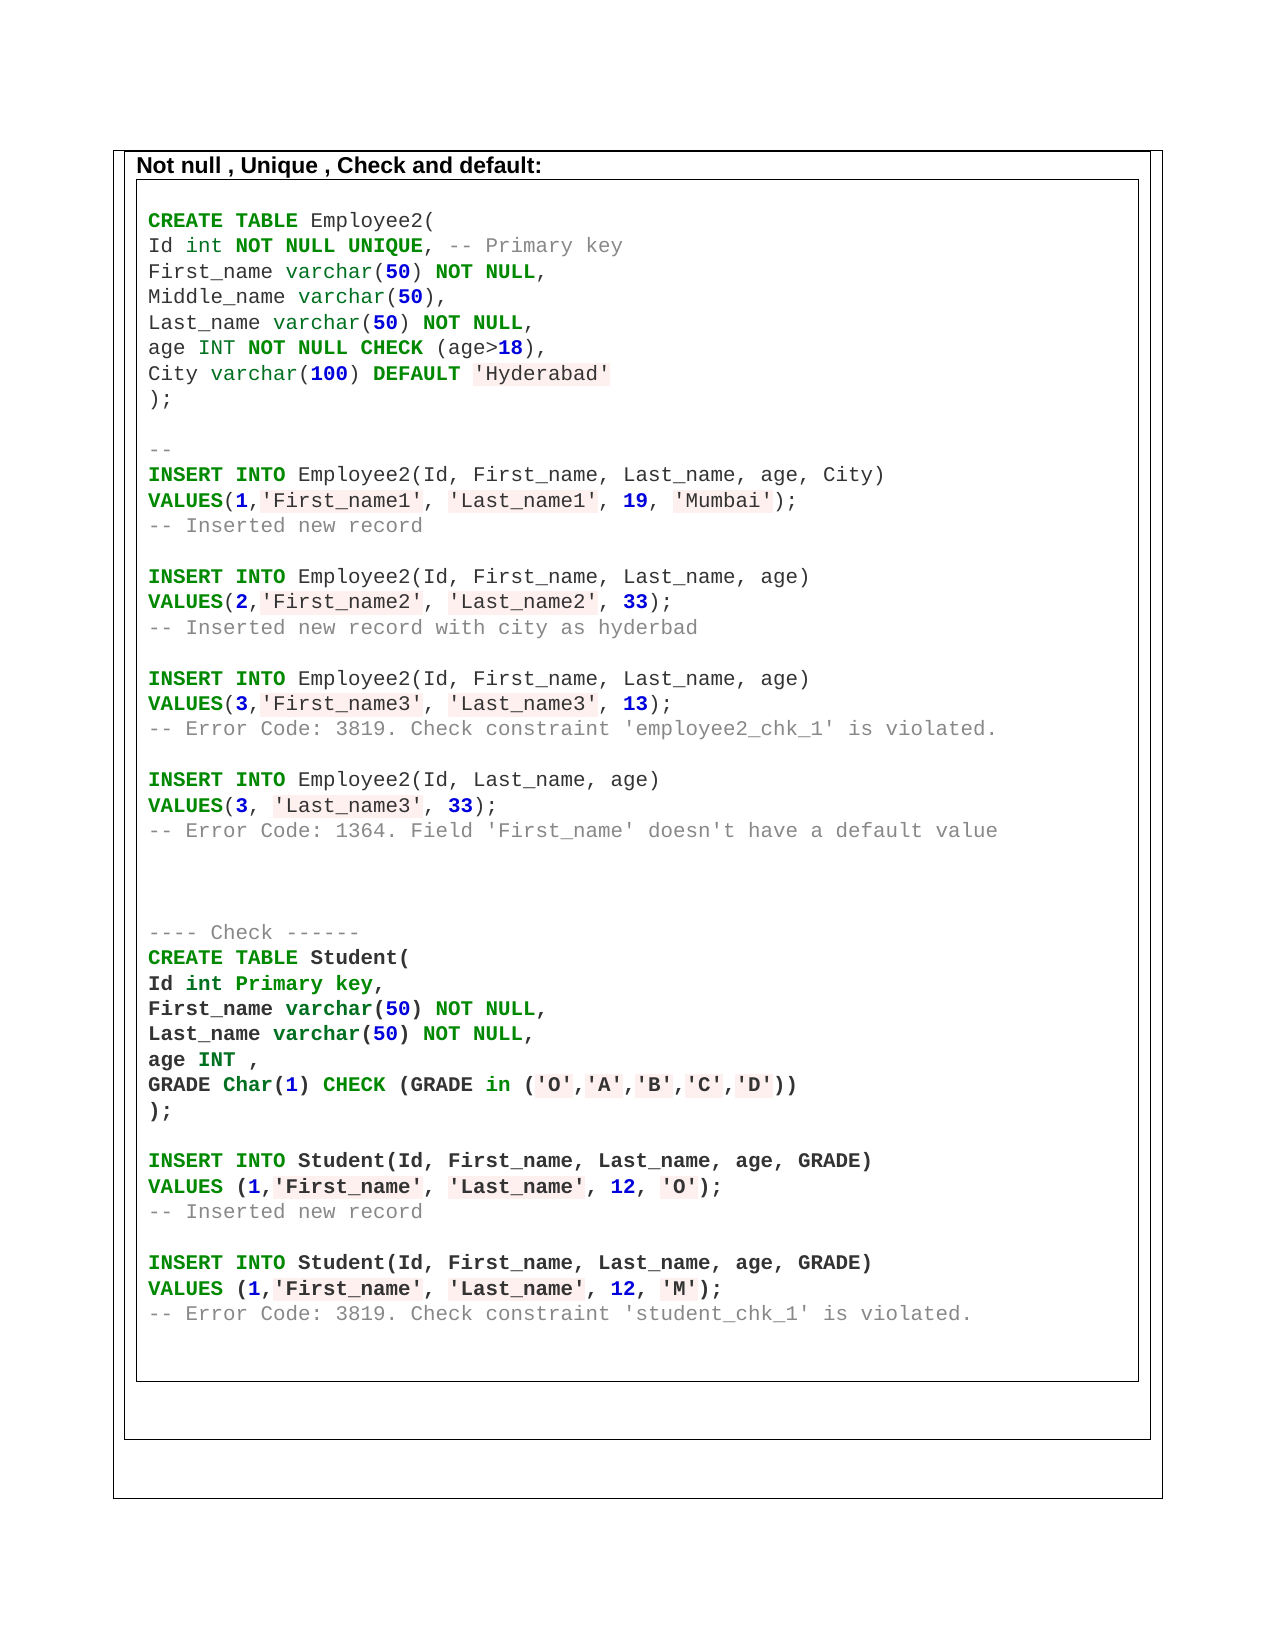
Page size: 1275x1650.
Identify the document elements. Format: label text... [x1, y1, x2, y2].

table_header Primary and foreign key: [114, 151, 1162, 1498]
